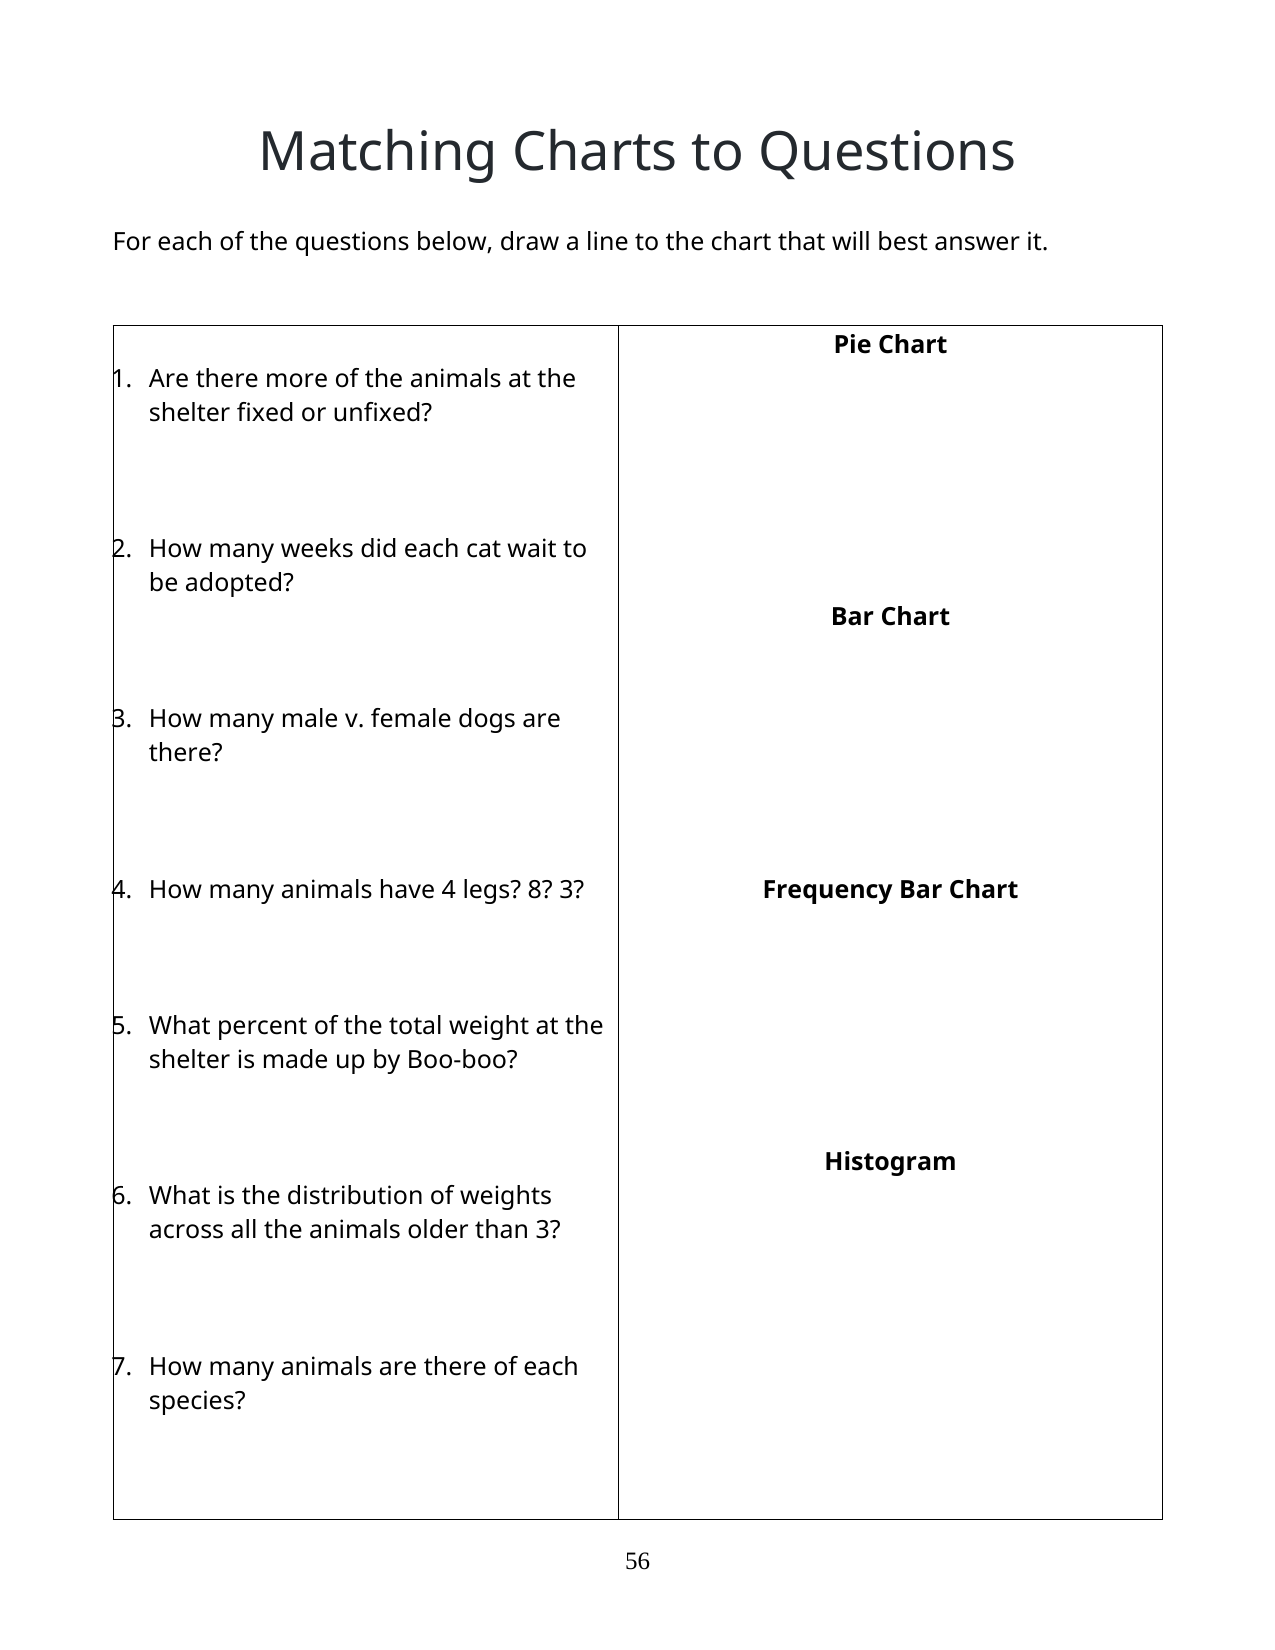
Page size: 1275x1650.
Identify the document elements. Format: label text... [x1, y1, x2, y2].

text For each of the questions below, draw a line to the chart that will best answer it. [112, 223, 1162, 257]
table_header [114, 326, 618, 1518]
subtitle Matching Charts to Questions [112, 112, 1162, 186]
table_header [619, 326, 1162, 1518]
